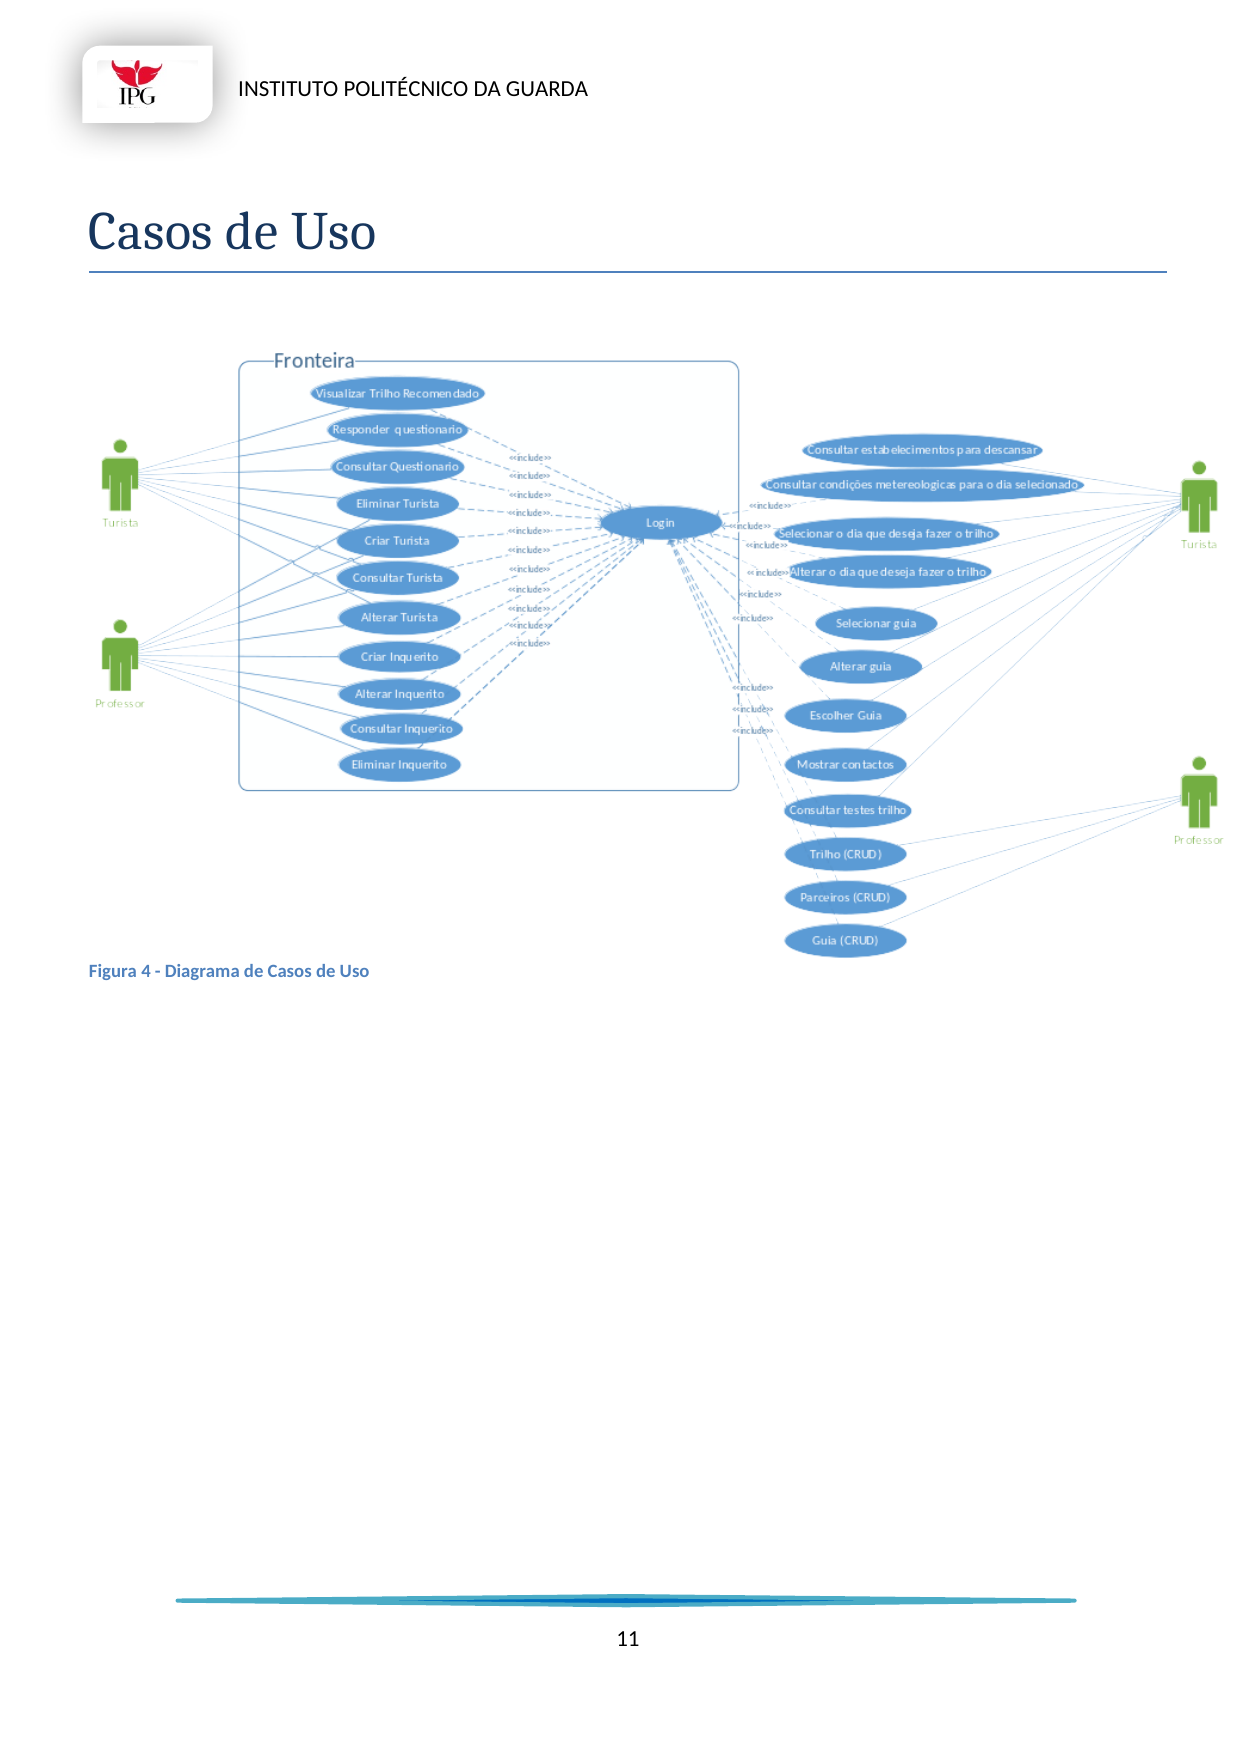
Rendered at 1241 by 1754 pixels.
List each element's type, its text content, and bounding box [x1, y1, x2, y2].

picture [97, 61, 198, 108]
title Casos de Uso [89, 201, 1167, 271]
